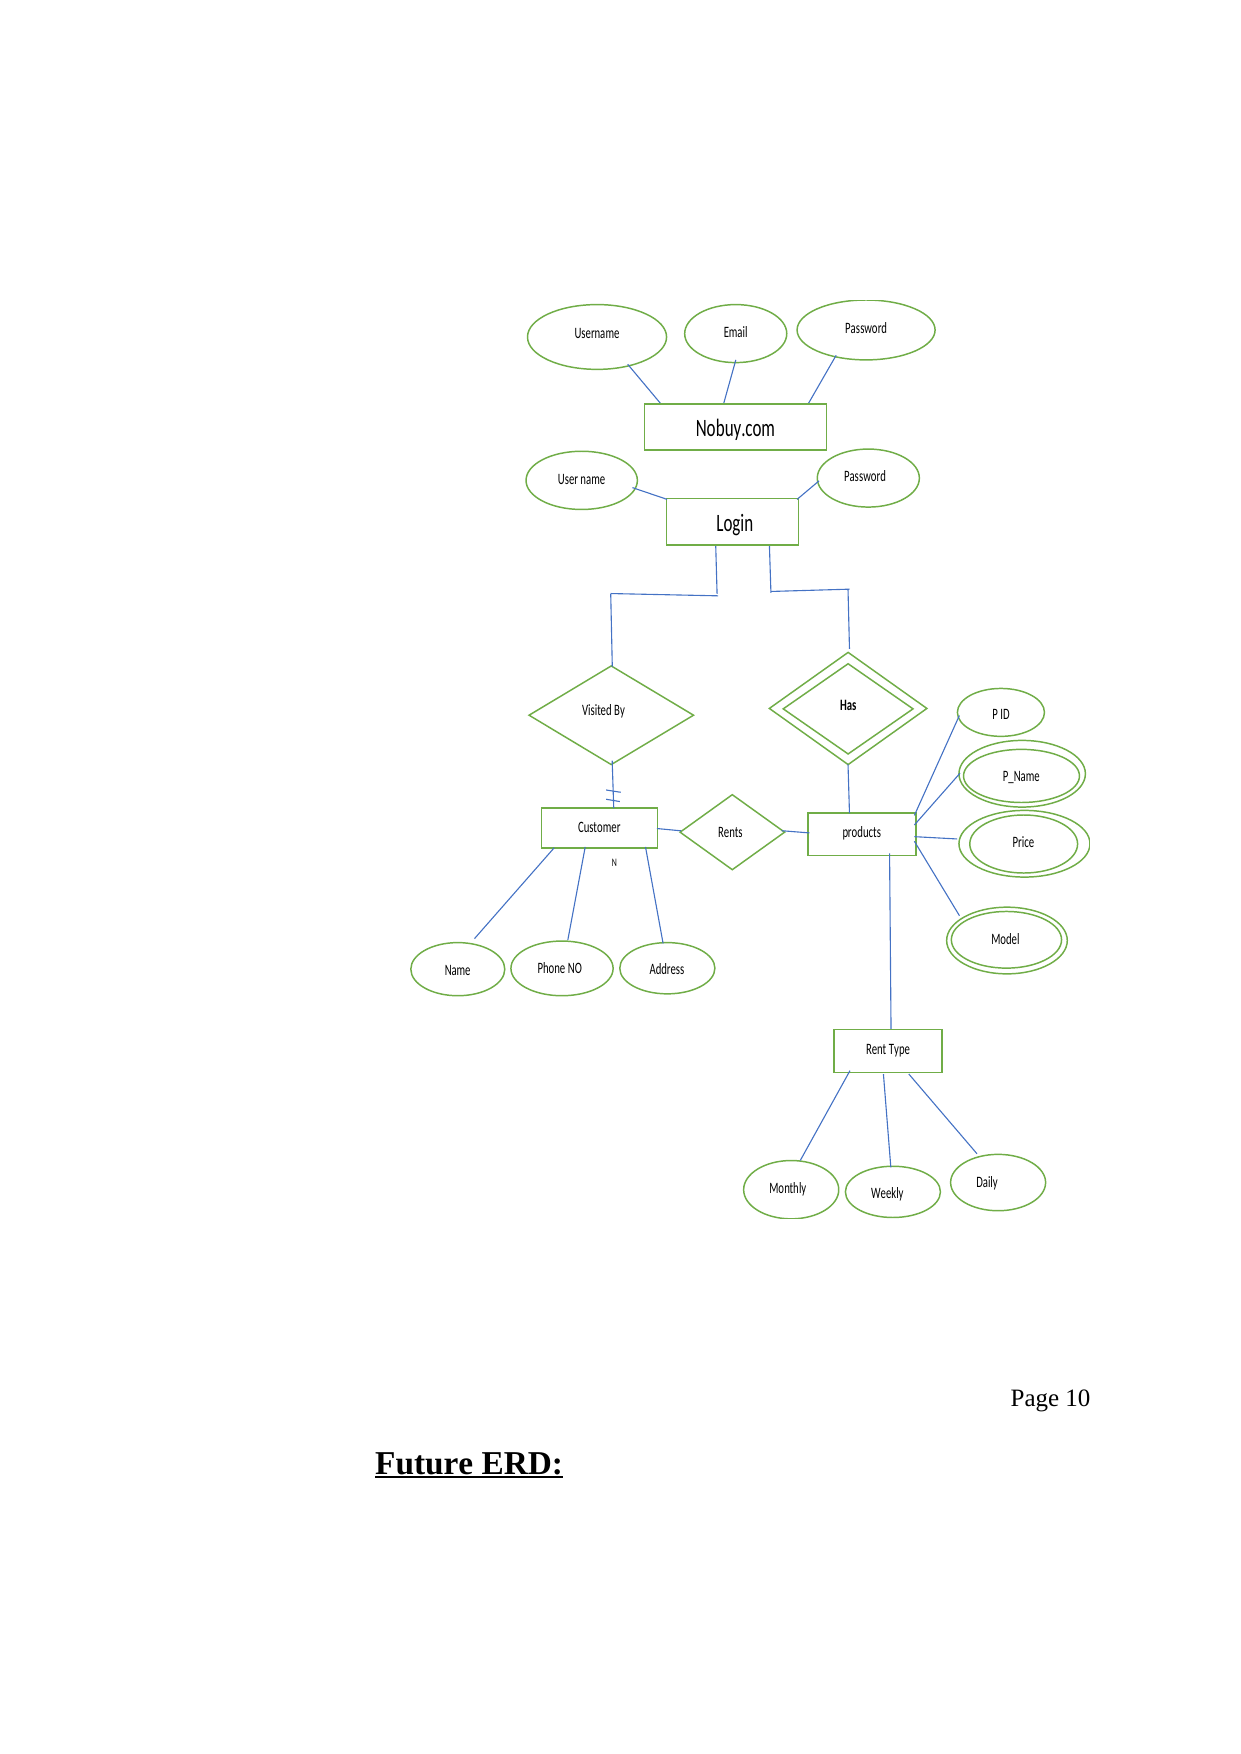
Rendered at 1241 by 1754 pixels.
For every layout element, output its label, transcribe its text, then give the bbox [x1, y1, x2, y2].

text Page 10 [375, 1383, 1090, 1412]
text Future ERD: [375, 1443, 1090, 1481]
